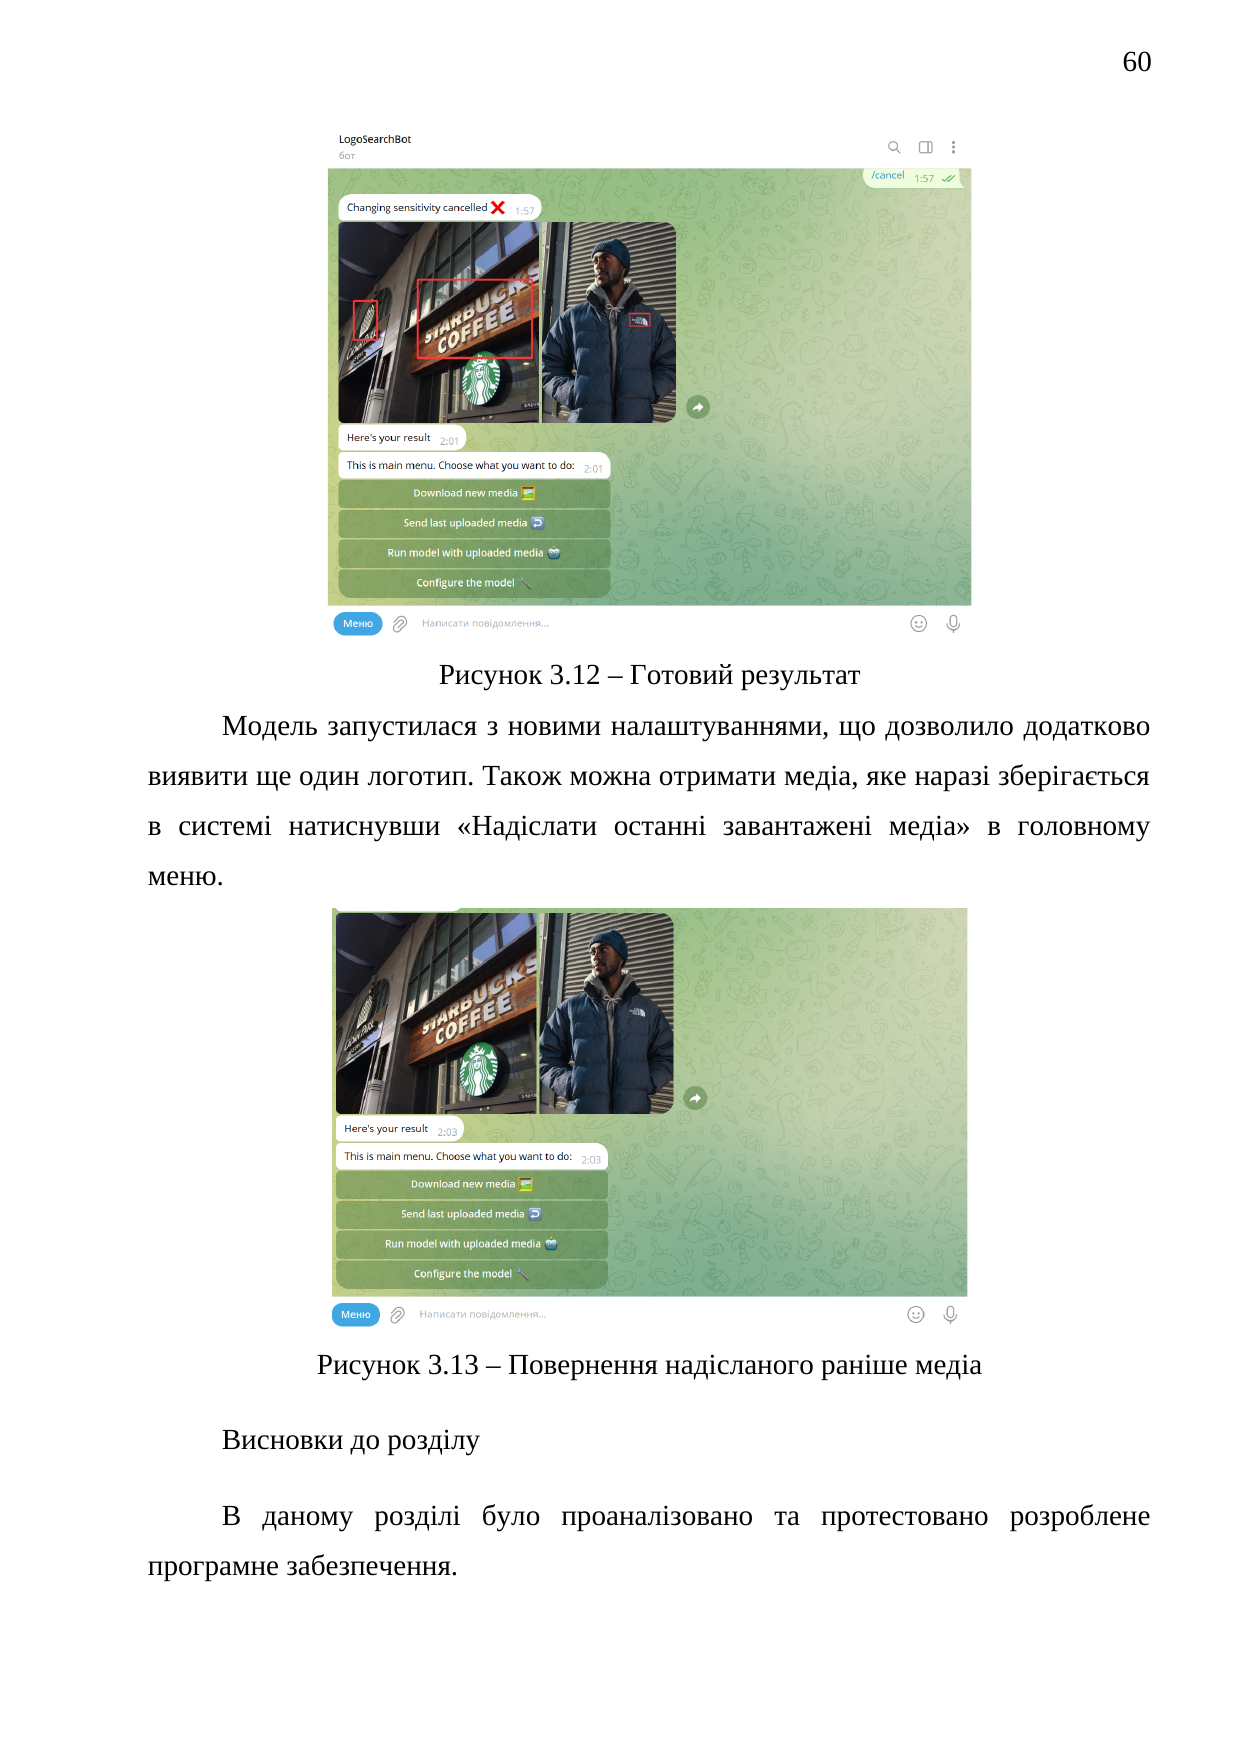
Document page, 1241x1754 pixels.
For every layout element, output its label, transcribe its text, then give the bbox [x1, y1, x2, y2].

text Модель запустилася з новими налаштуваннями, що дозволило додатково виявити ще один логотип. Також можна отримати медіа, яке наразі зберігається в системі натиснувши «Надіслати останні завантажені медіа» в головному меню. [148, 708, 1152, 892]
text Рисунок 3.13 – Повернення надісланого раніше медіа [148, 1347, 1152, 1381]
picture [332, 908, 968, 1331]
text В даному розділі було проаналізовано та протестовано розроблене програмне забезпечення. [148, 1498, 1152, 1582]
picture [327, 128, 972, 641]
subtitle Висновки до розділу [222, 1422, 1152, 1456]
text Рисунок 3.12 – Готовий результат [148, 657, 1152, 691]
